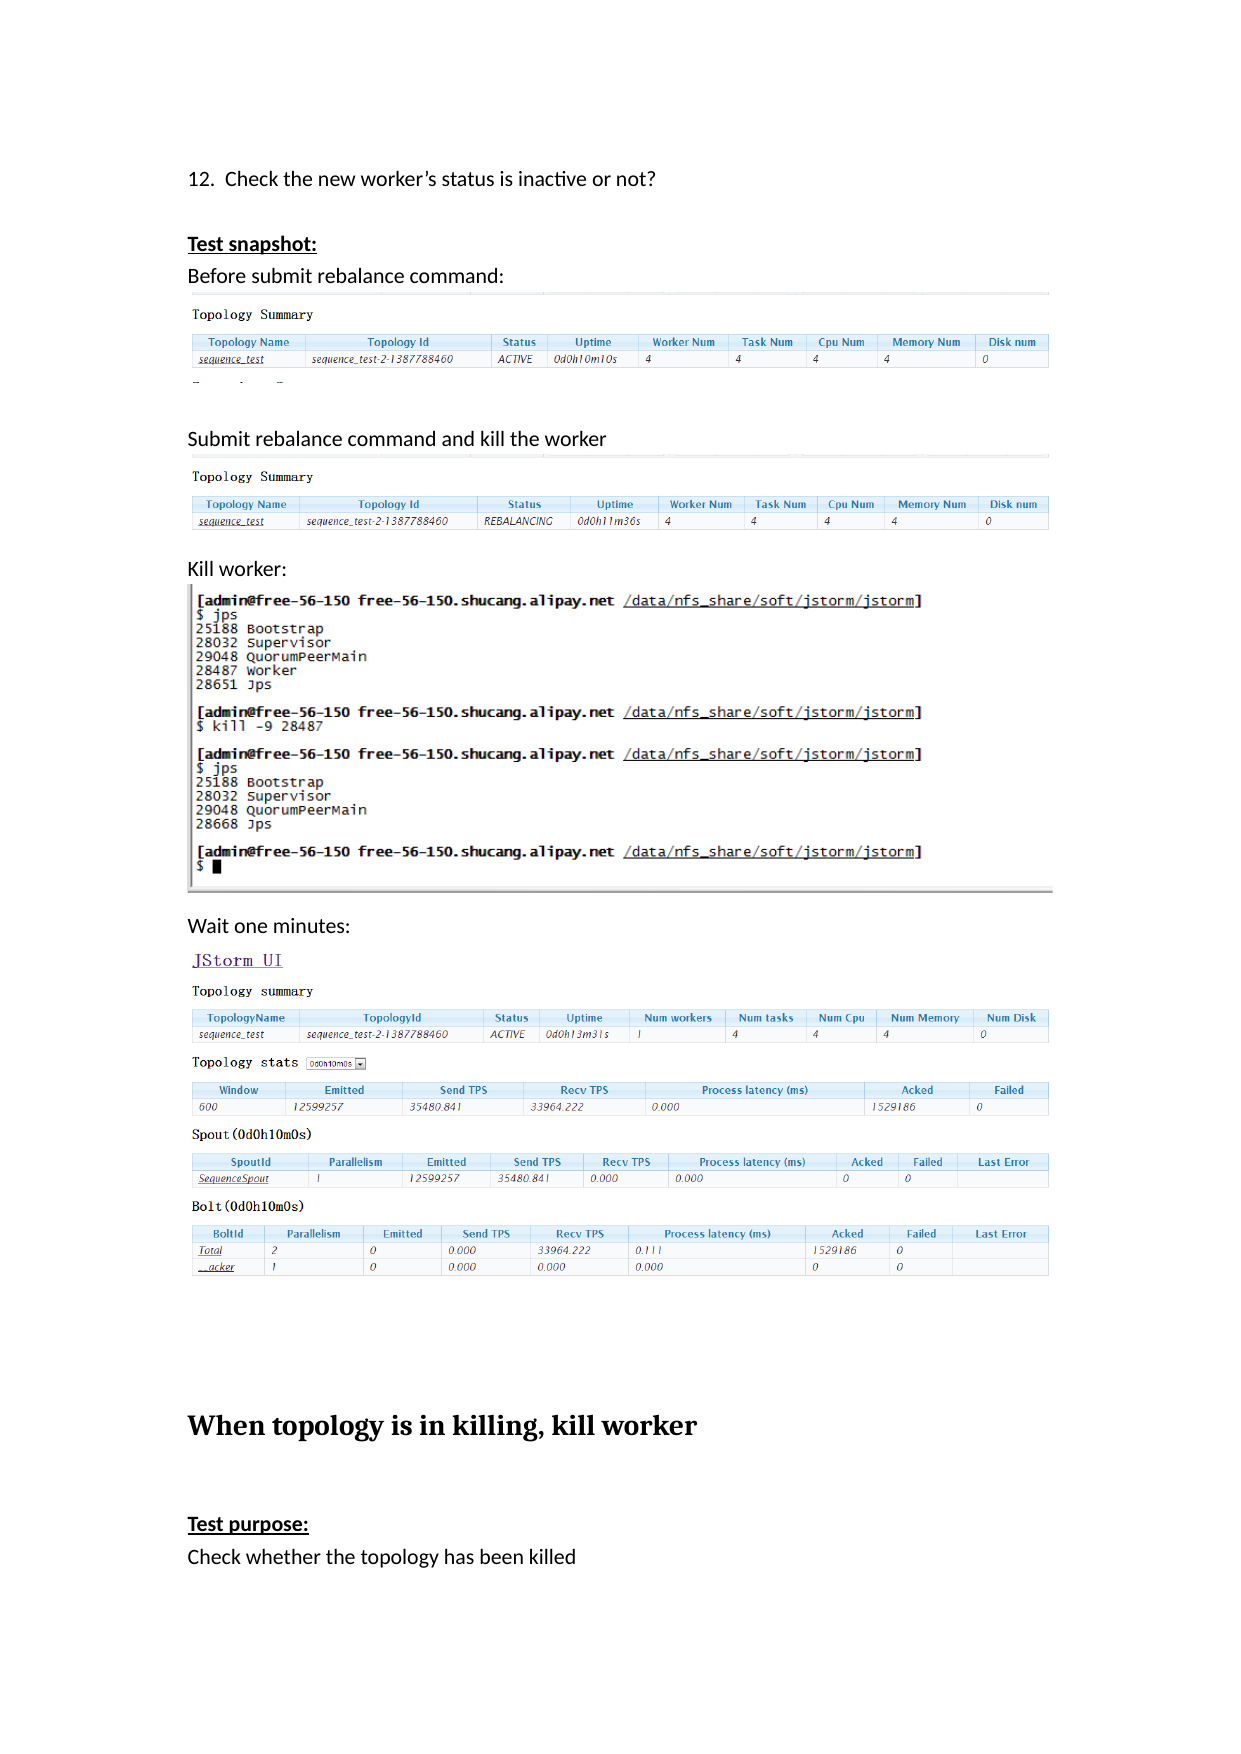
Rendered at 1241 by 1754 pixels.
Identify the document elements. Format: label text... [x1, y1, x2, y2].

picture [187, 454, 1053, 543]
subtitle When topology is in killing, kill worker [187, 1394, 1053, 1459]
text Before submit rebalance command: [187, 259, 1053, 292]
picture [187, 942, 1053, 1318]
text Kill worker: [187, 552, 1053, 584]
list Check the new worker’s status is inactive or not? [187, 162, 1053, 194]
text Wait one minutes: [187, 909, 1053, 942]
text Submit rebalance command and kill the worker [187, 422, 1053, 454]
text Test purpose: [187, 1508, 1053, 1540]
picture [187, 292, 1053, 383]
text Test snapshot: [187, 227, 1053, 259]
picture [187, 584, 1053, 894]
text Check whether the topology has been killed [187, 1540, 1053, 1573]
